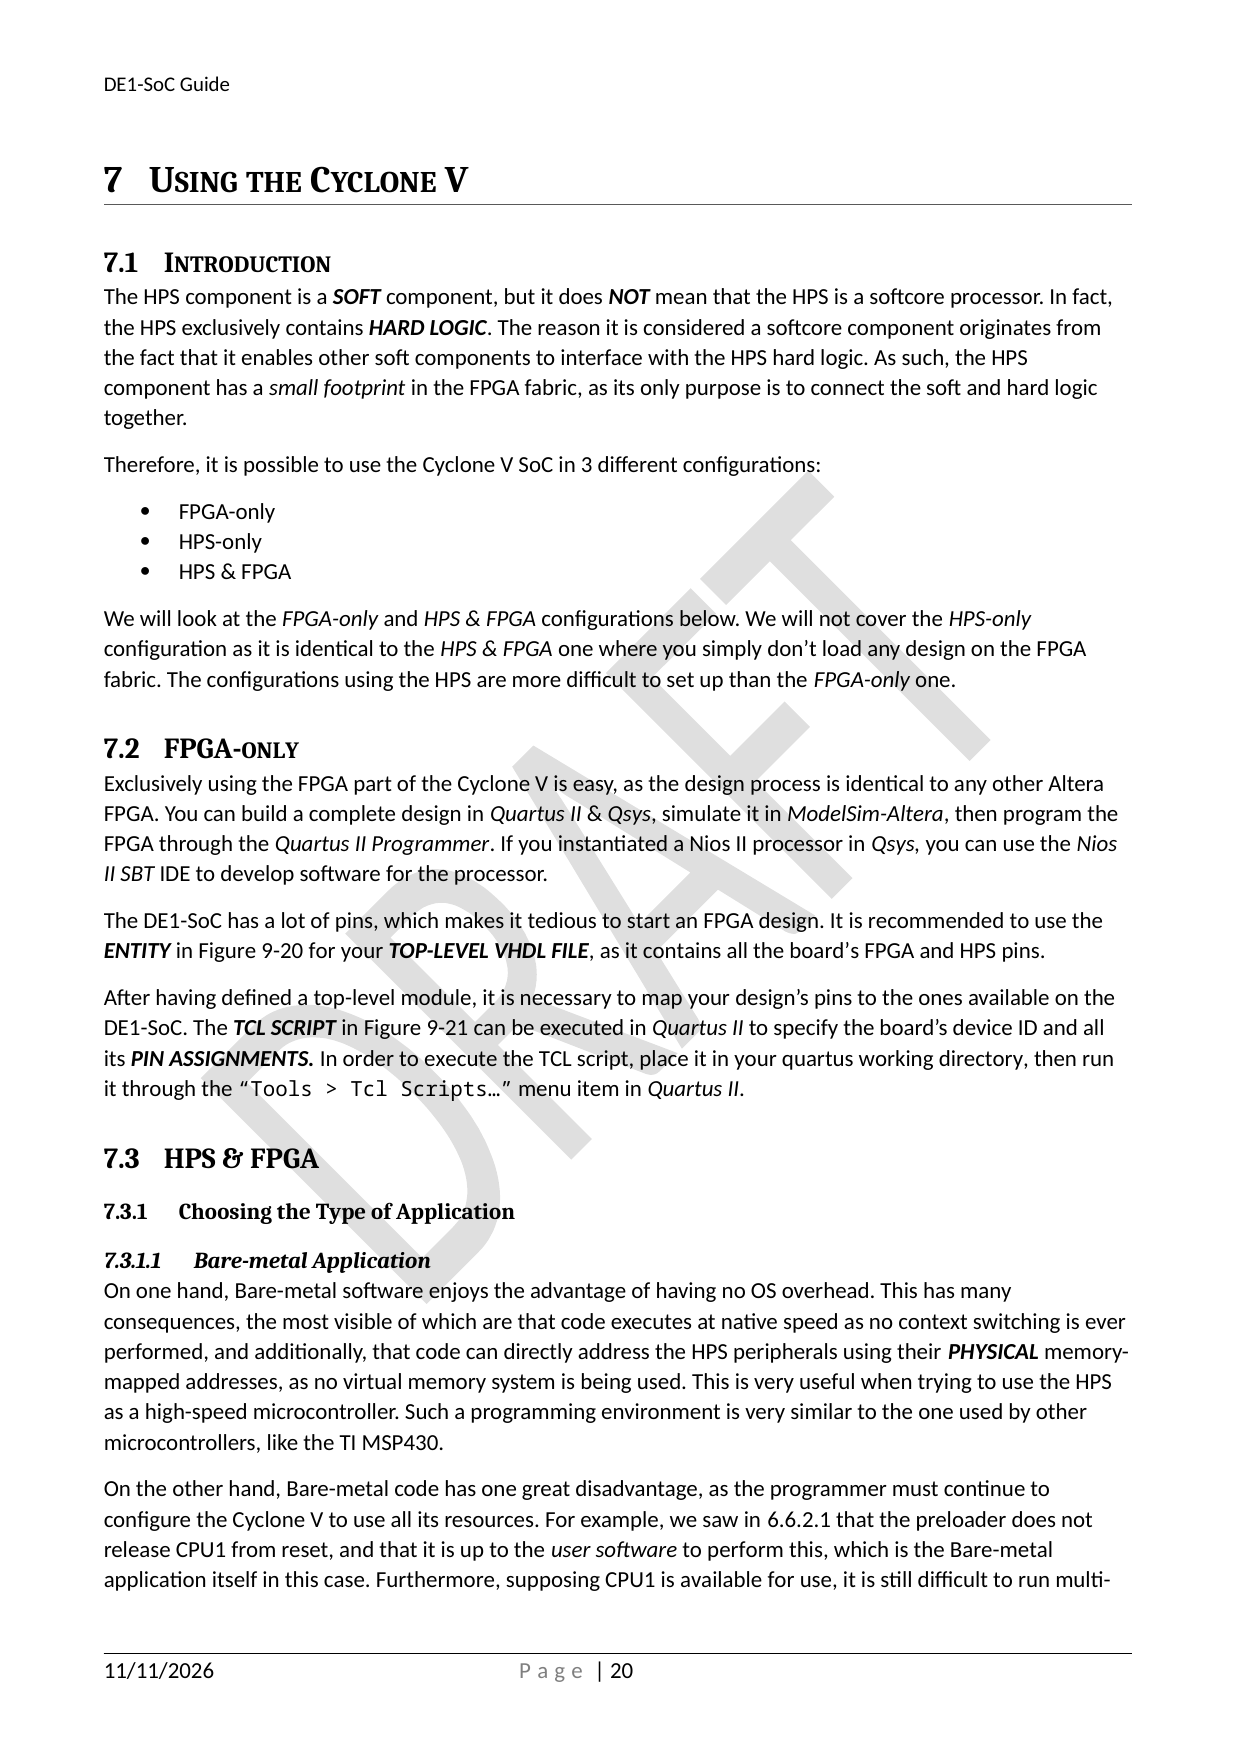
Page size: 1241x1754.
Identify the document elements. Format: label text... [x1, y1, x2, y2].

subtitle Using the Cyclone V [103, 159, 1132, 205]
list HPS & FPGA [141, 557, 1132, 586]
list FPGA-only [141, 497, 1132, 525]
subtitle HPS & FPGA [103, 1142, 1132, 1176]
text Exclusively using the FPGA part of the Cyclone V is easy, as the design process is identical to any other Altera FPGA. You can build a complete design in Quartus II & Qsys, simulate it in ModelSim-Altera, then program the FPGA through the Quartus II Programmer. If you instantiated a Nios II processor in Qsys, you can use the Nios II SBT IDE to develop software for the processor. [103, 769, 1132, 887]
text We will look at the FPGA-only and HPS & FPGA configurations below. We will not cover the HPS-only configuration as it is identical to the HPS & FPGA one where you simply don’t load any design on the FPGA fabric. The configurations using the HPS are more difficult to set up than the FPGA-only one. [103, 604, 1132, 693]
subtitle Choosing the Type of Application [103, 1199, 1132, 1225]
subtitle Introduction [103, 246, 1132, 280]
text Therefore, it is possible to use the Cyclone V SoC in 3 different configurations: [103, 450, 1132, 478]
subtitle FPGA-only [103, 732, 1132, 766]
text The HPS component is a soft component, but it does not mean that the HPS is a softcore processor. In fact, the HPS exclusively contains hard logic. The reason it is considered a softcore component originates from the fact that it enables other soft components to interface with the HPS hard logic. As such, the HPS component has a small footprint in the FPGA fabric, as its only purpose is to connect the soft and hard logic together. [103, 282, 1132, 431]
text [103, 1474, 1132, 1593]
text On one hand, Bare-metal software enjoys the advantage of having no OS overhead. This has many consequences, the most visible of which are that code executes at native speed as no context switching is ever performed, and additionally, that code can directly address the HPS peripherals using their physical memory-mapped addresses, as no virtual memory system is being used. This is very useful when trying to use the HPS as a high-speed microcontroller. Such a programming environment is very similar to the one used by other microcontrollers, like the TI MSP430. [103, 1277, 1132, 1456]
list HPS-only [141, 527, 1132, 555]
subtitle Bare-metal Application [103, 1248, 1132, 1274]
